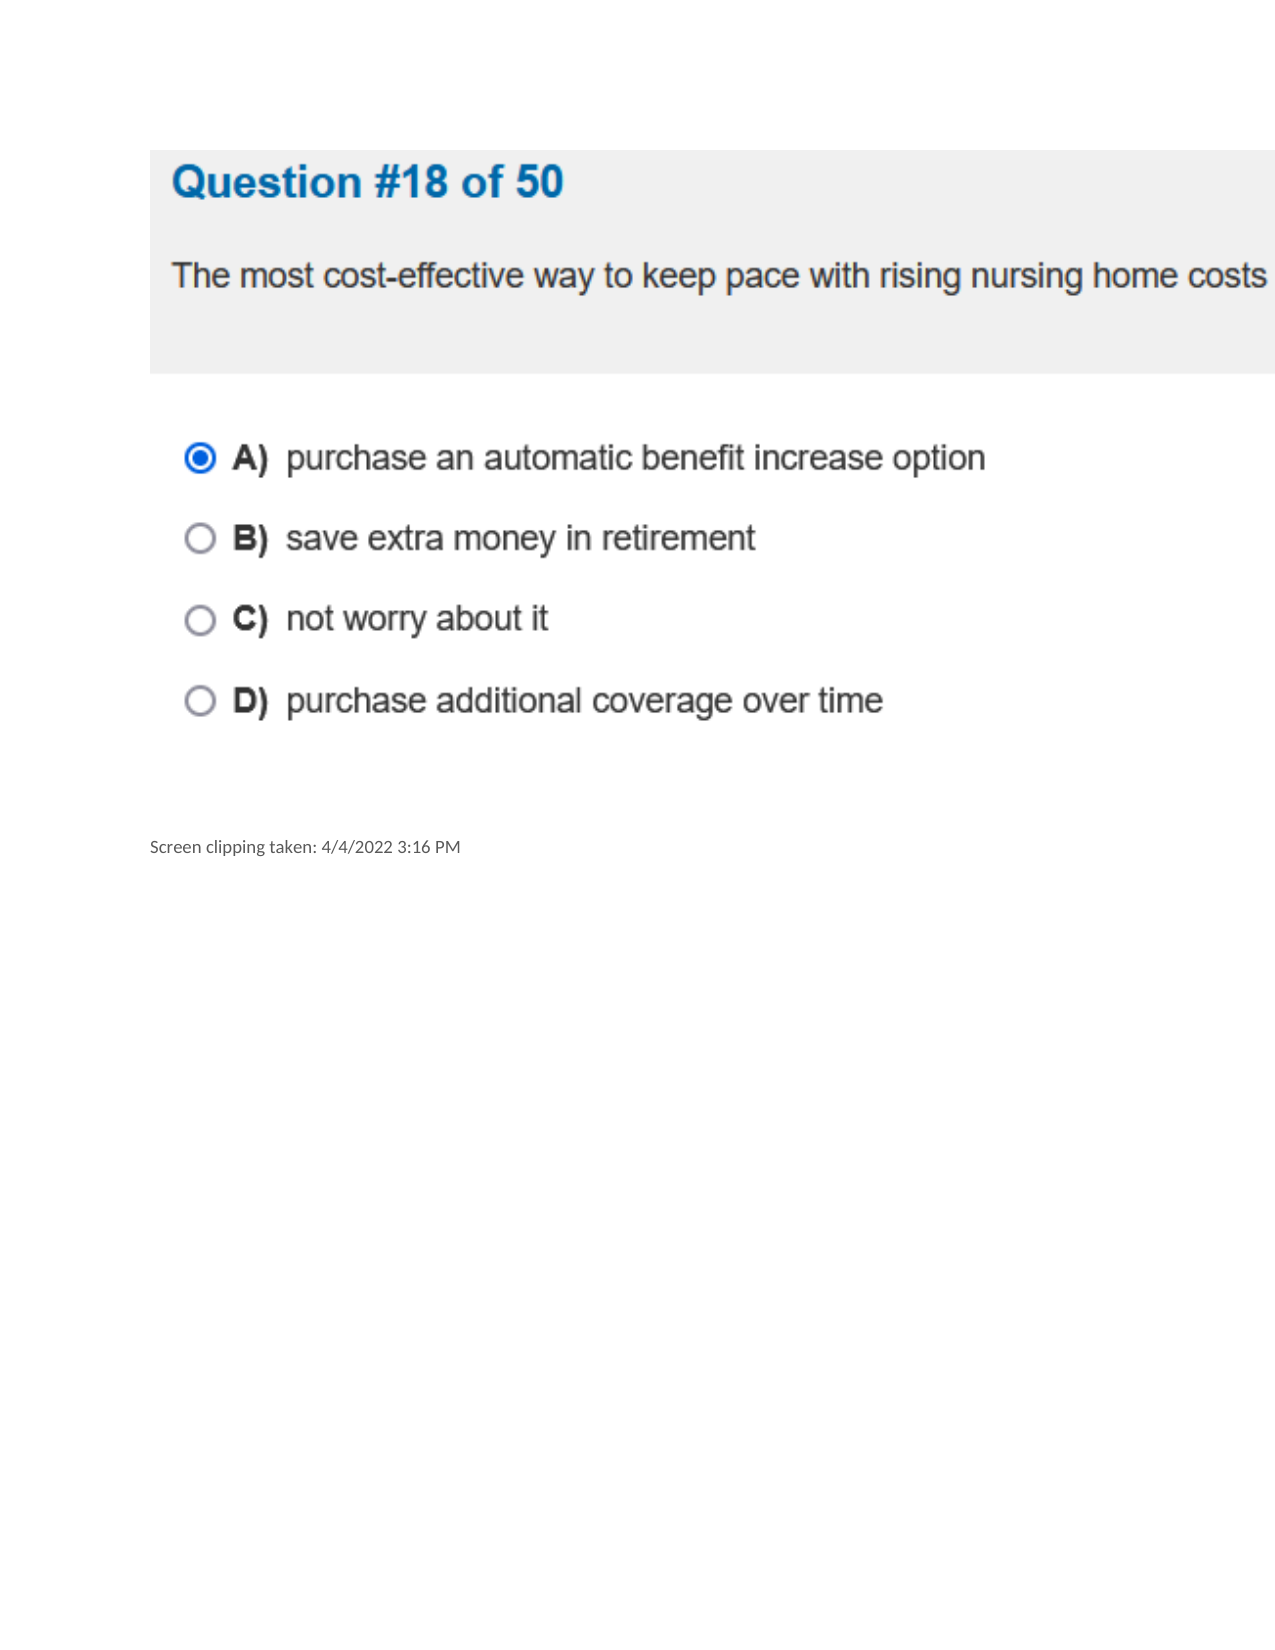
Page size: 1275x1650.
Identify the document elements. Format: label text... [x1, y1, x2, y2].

text Screen clipping taken: 4/4/2022 3:16 PM [150, 835, 1125, 858]
picture [150, 150, 1275, 762]
